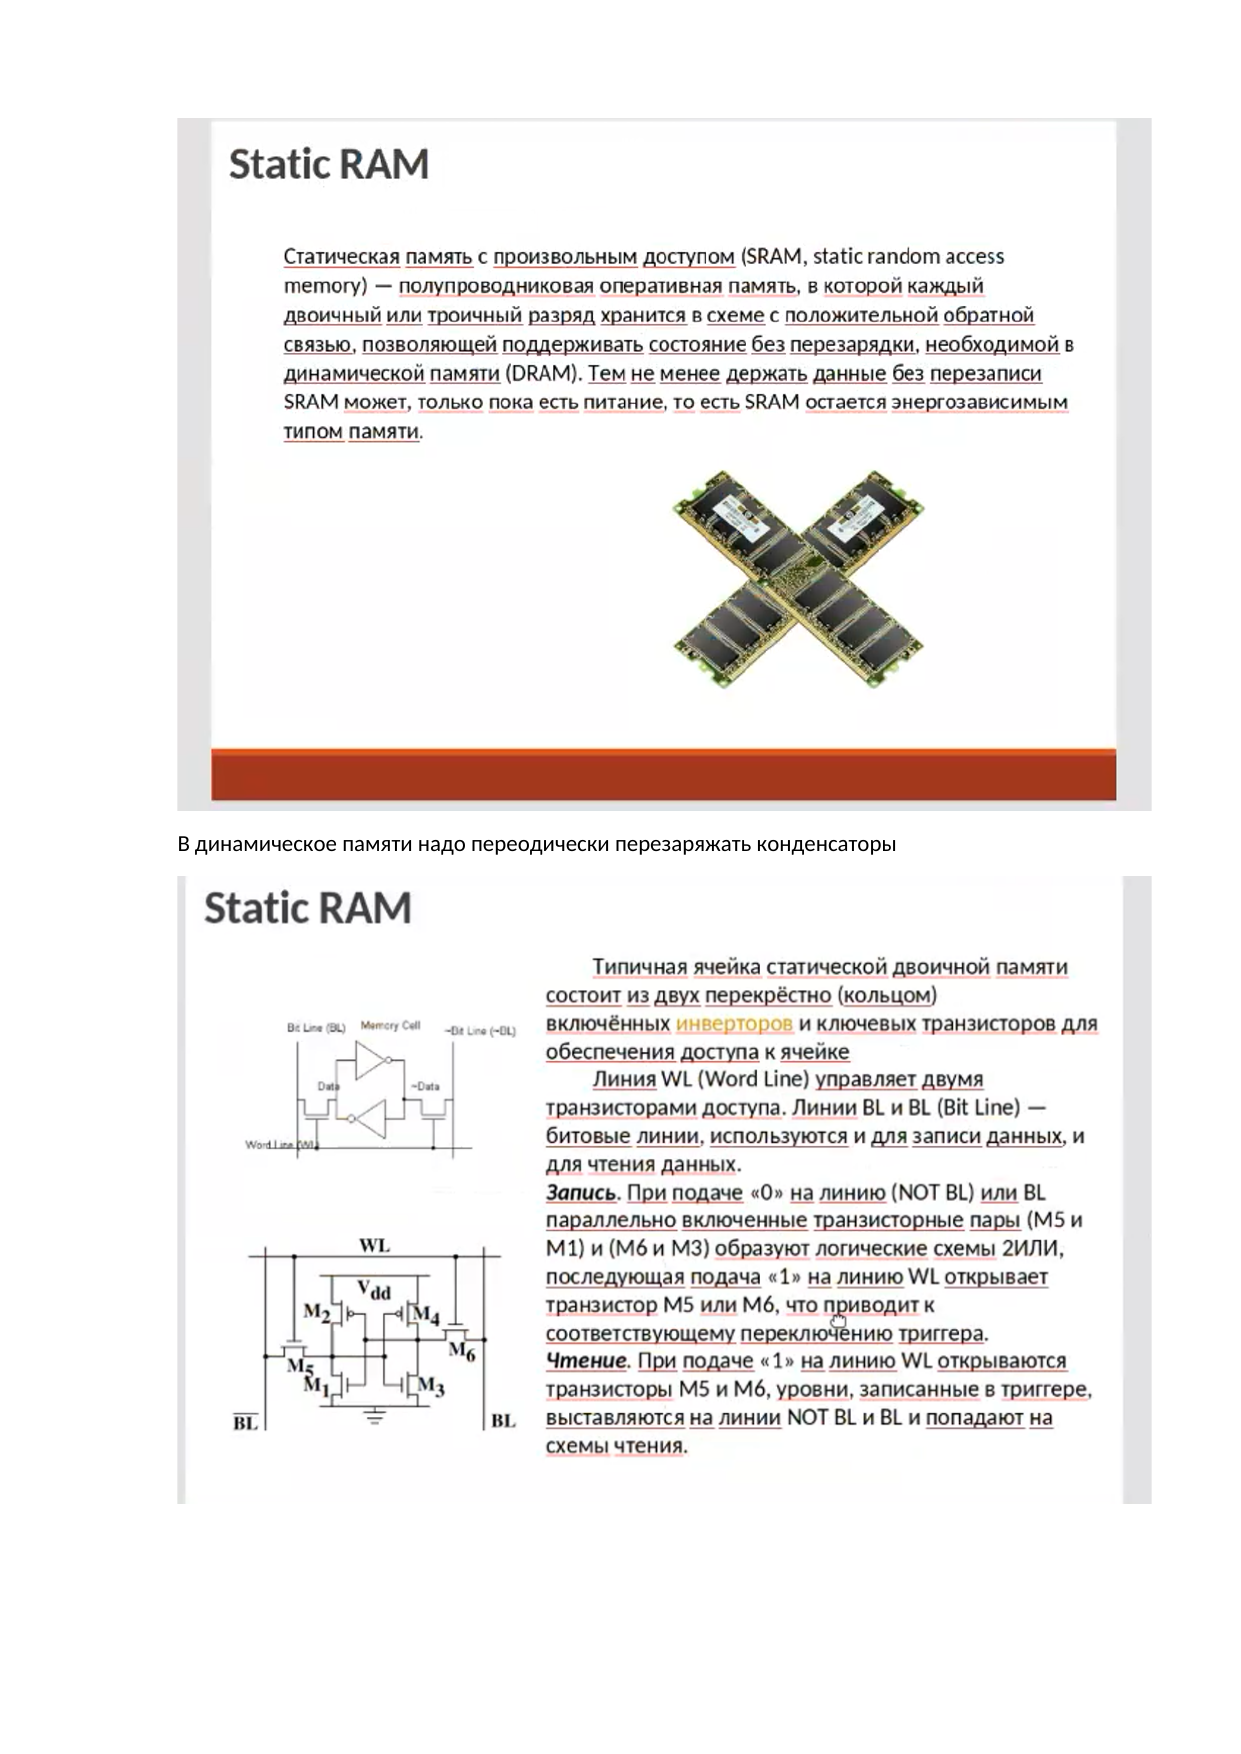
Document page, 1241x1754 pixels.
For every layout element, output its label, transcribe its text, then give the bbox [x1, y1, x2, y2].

text В динамическое памяти надо переодически перезаряжать конденсаторы [177, 829, 1152, 857]
picture [177, 118, 1152, 811]
picture [177, 876, 1152, 1504]
